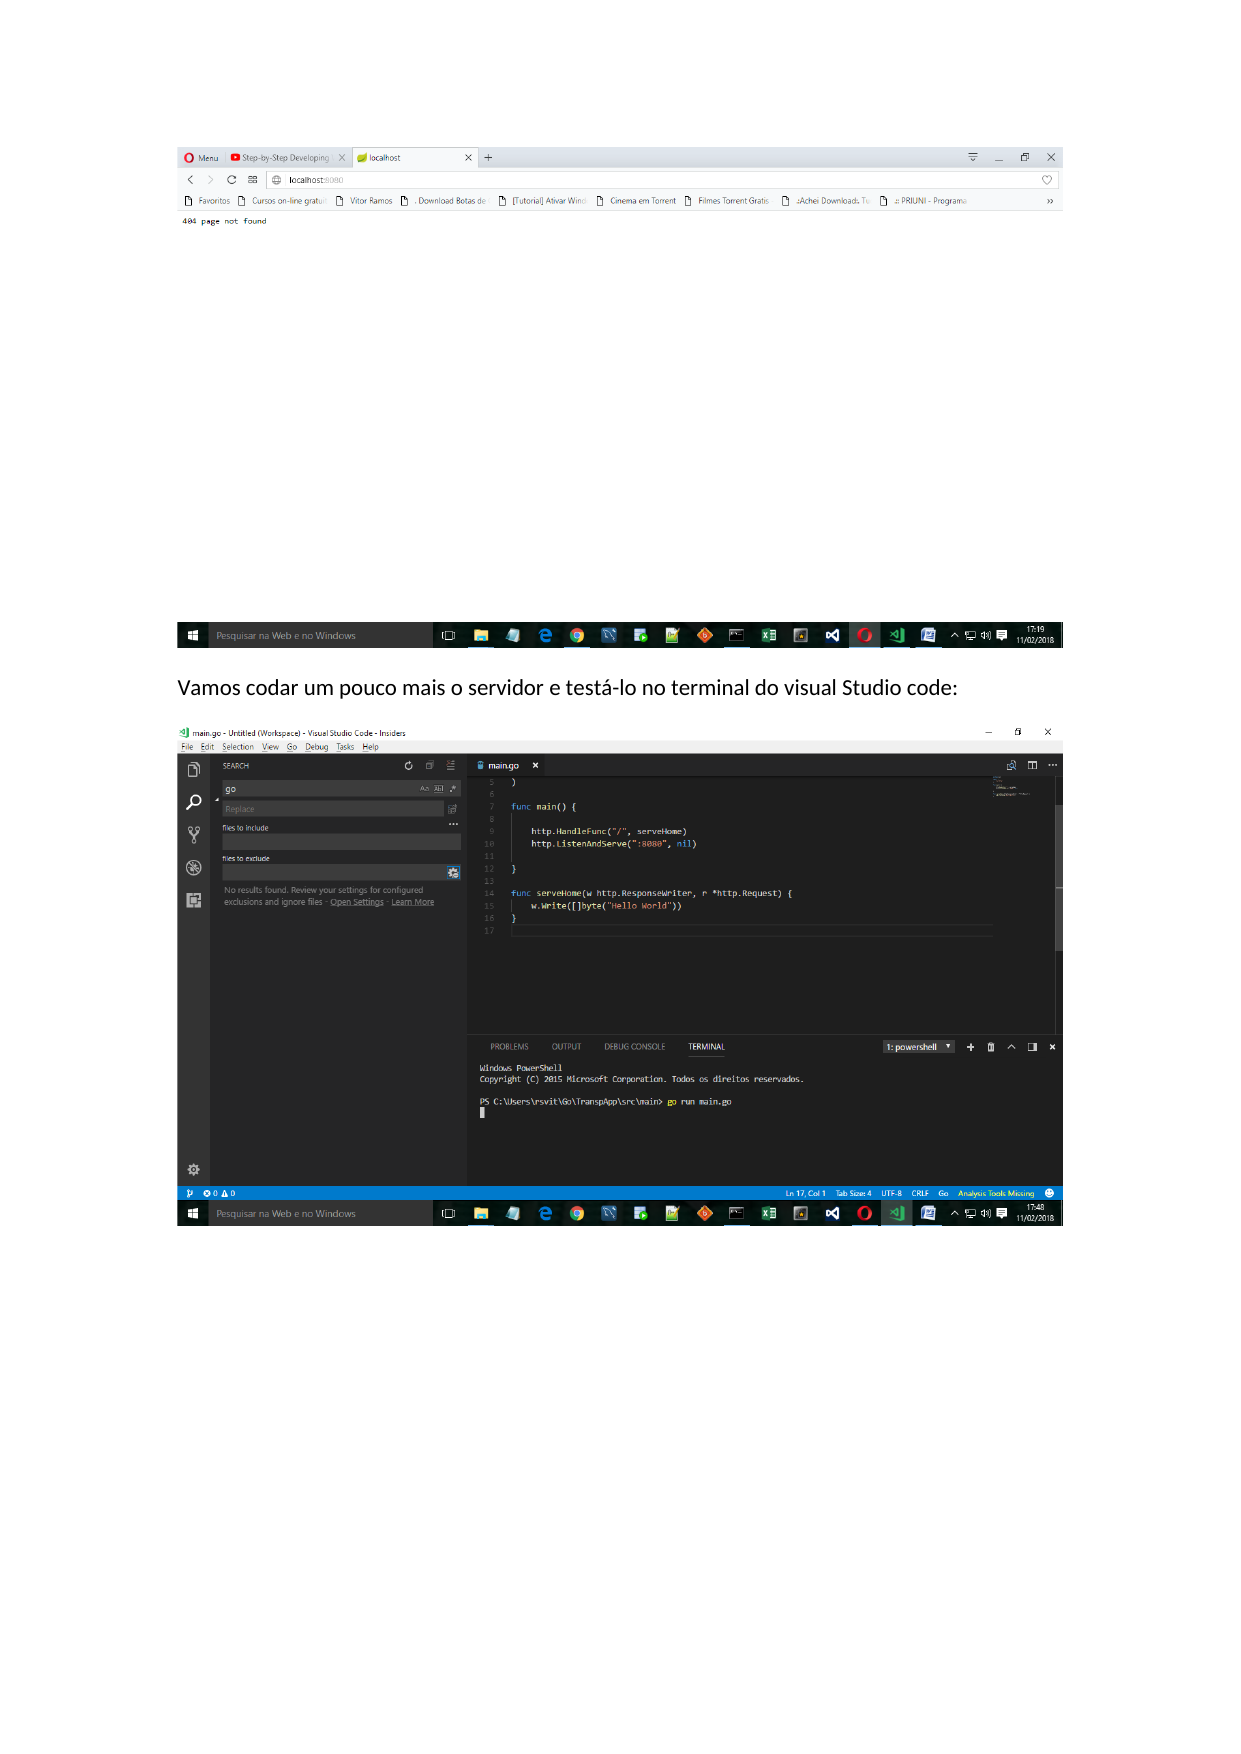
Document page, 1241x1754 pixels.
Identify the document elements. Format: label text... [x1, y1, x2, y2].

picture [177, 725, 1063, 1226]
picture [177, 147, 1063, 648]
text Vamos codar um pouco mais o servidor e testá-lo no terminal do visual Studio code: [177, 673, 1063, 701]
